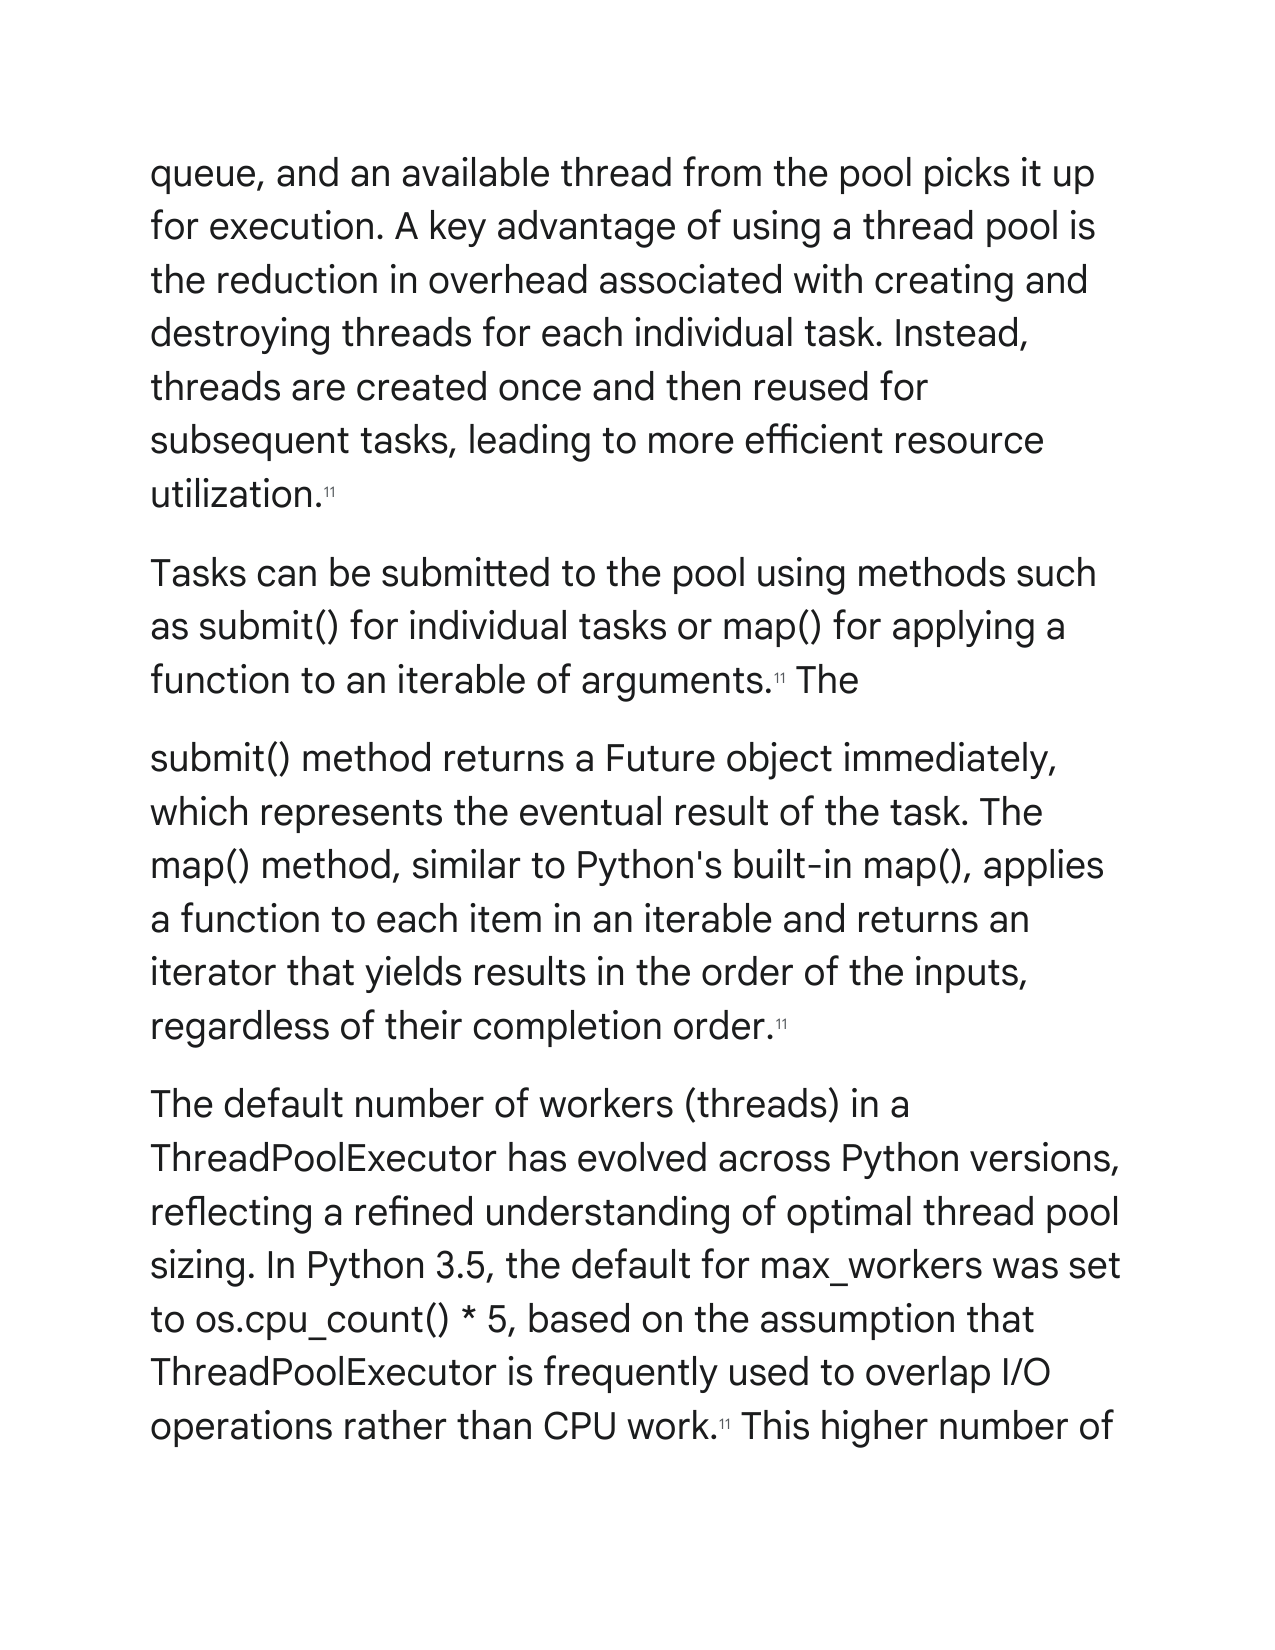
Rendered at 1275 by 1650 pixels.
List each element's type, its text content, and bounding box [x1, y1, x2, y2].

text Tasks can be submitted to the pool using methods such as submit() for individual tasks or map() for applying a function to an iterable of arguments.11 The [150, 550, 1125, 704]
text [150, 1082, 1125, 1450]
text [150, 150, 1125, 518]
text submit() method returns a Future object immediately, which represents the eventual result of the task. The map() method, similar to Python's built-in map(), applies a function to each item in an iterable and returns an iterator that yields results in the order of the inputs, regardless of their completion order.11 [150, 735, 1125, 1050]
